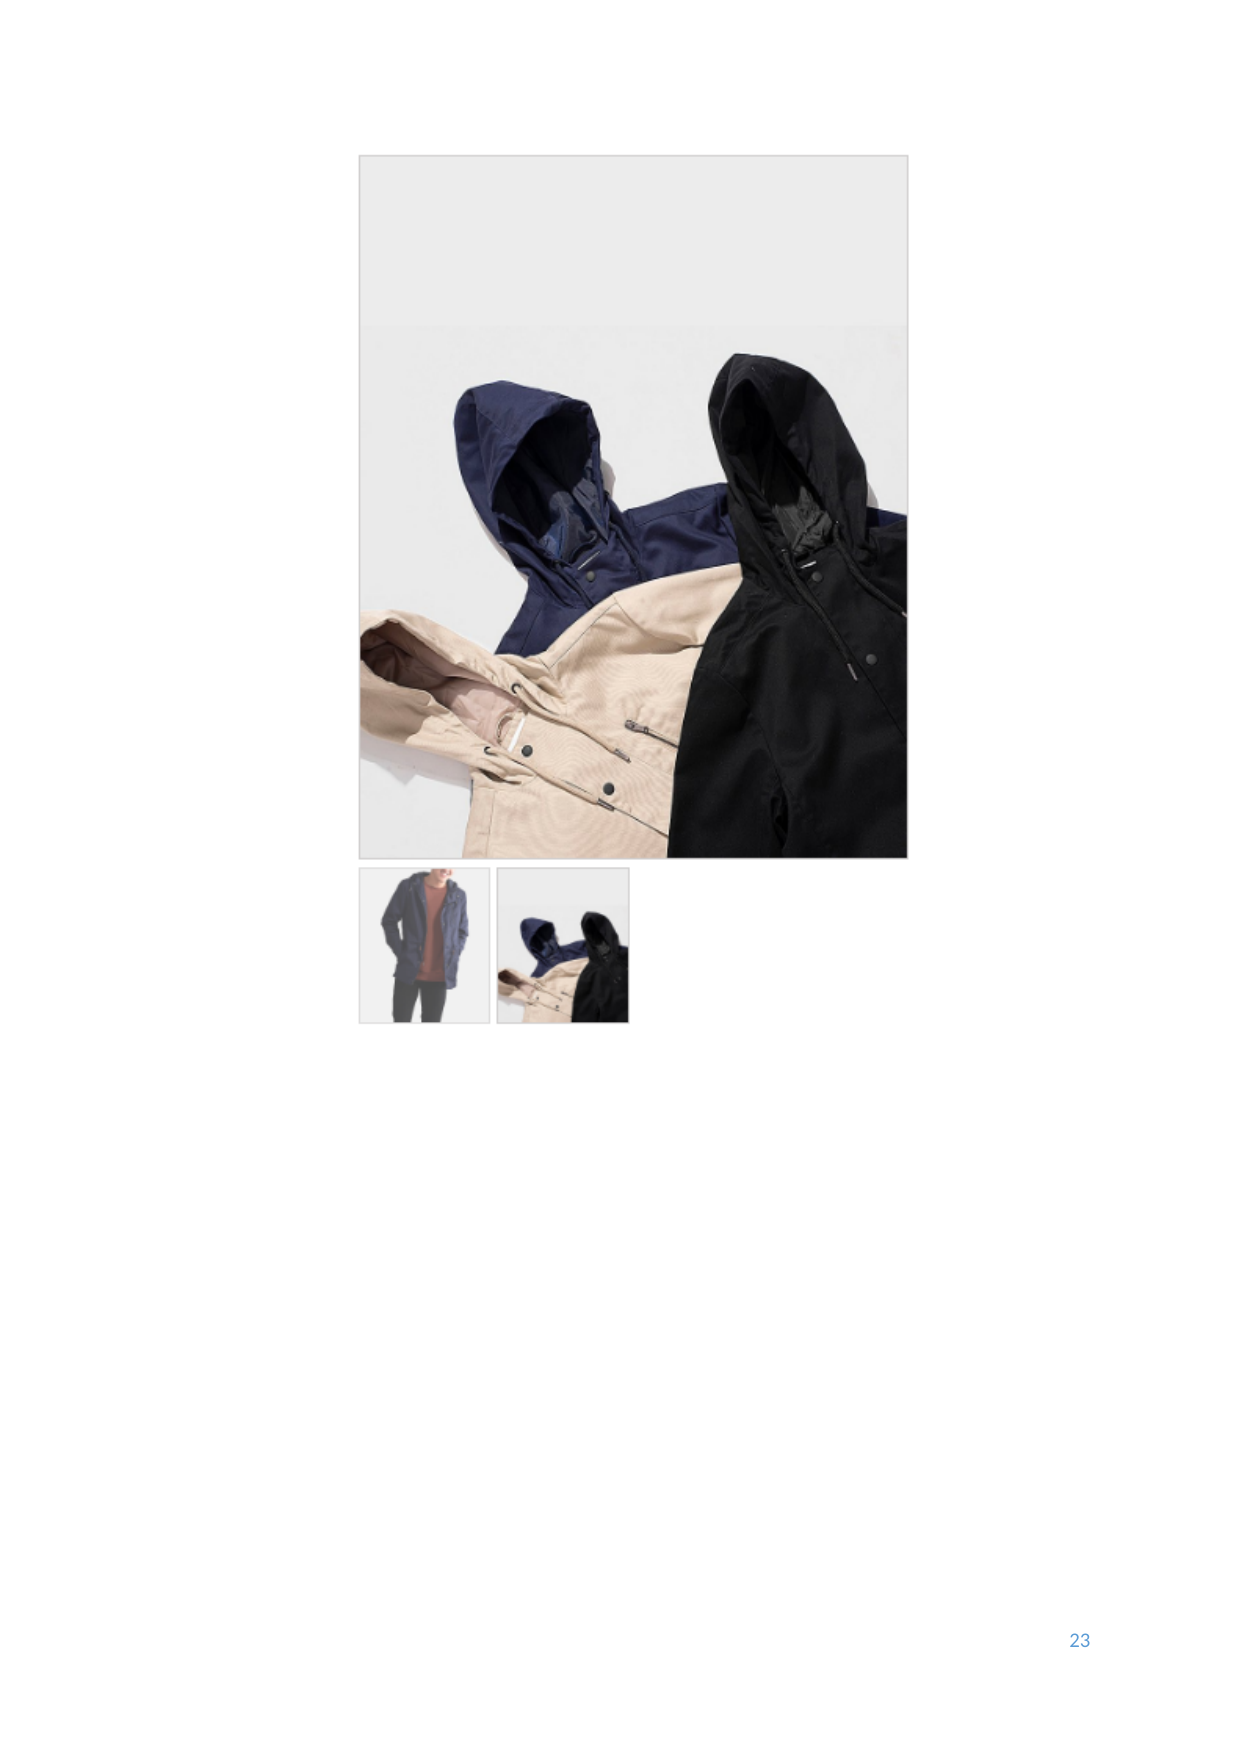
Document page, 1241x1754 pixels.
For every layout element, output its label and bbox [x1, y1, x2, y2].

picture [348, 150, 937, 1032]
